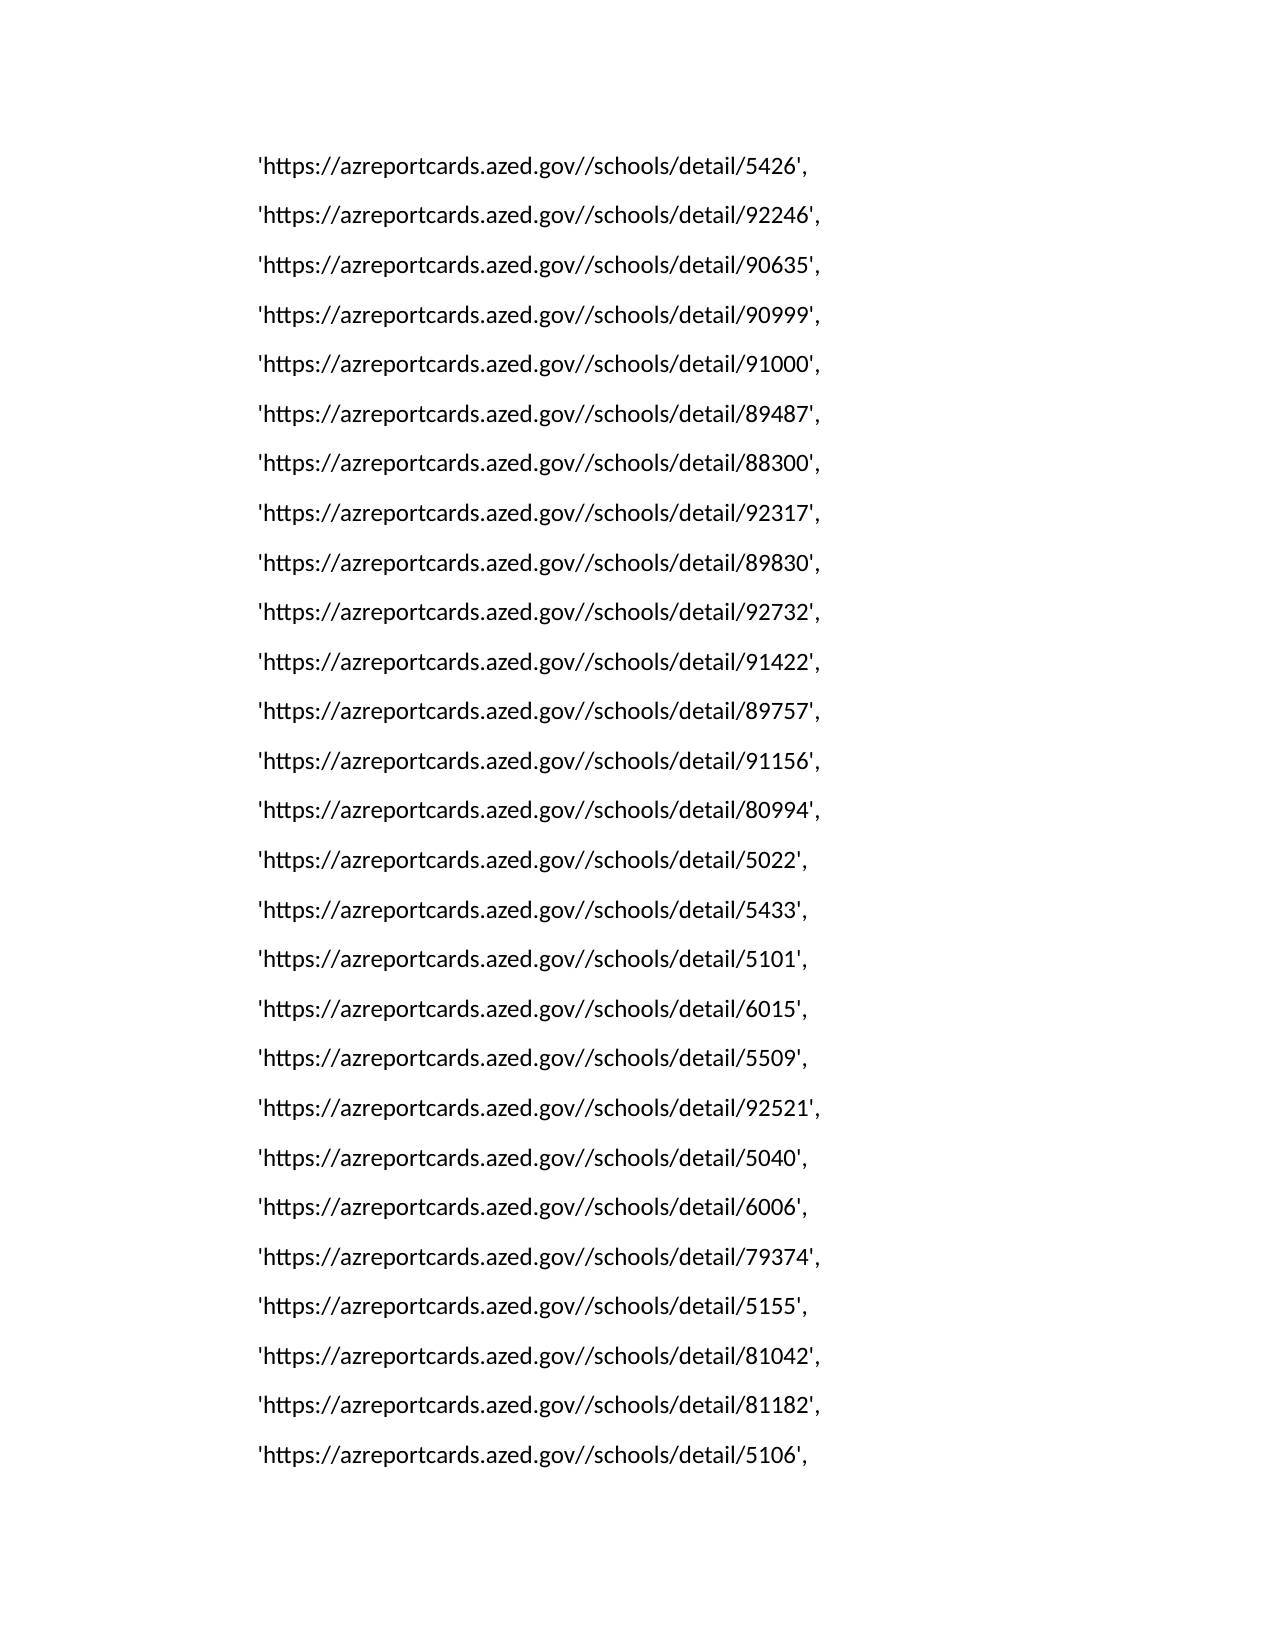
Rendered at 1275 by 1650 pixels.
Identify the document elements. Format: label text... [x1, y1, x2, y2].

text 'https://azreportcards.azed.gov//schools/detail/5155', [150, 1290, 1125, 1321]
text 'https://azreportcards.azed.gov//schools/detail/80994', [150, 794, 1125, 825]
text 'https://azreportcards.azed.gov//schools/detail/89757', [150, 695, 1125, 726]
text 'https://azreportcards.azed.gov//schools/detail/5509', [150, 1042, 1125, 1073]
text 'https://azreportcards.azed.gov//schools/detail/90999', [150, 299, 1125, 329]
text 'https://azreportcards.azed.gov//schools/detail/91000', [150, 348, 1125, 379]
text 'https://azreportcards.azed.gov//schools/detail/5040', [150, 1142, 1125, 1172]
text 'https://azreportcards.azed.gov//schools/detail/89487', [150, 398, 1125, 428]
text 'https://azreportcards.azed.gov//schools/detail/92521', [150, 1092, 1125, 1123]
text 'https://azreportcards.azed.gov//schools/detail/92732', [150, 596, 1125, 627]
text 'https://azreportcards.azed.gov//schools/detail/5426', [150, 150, 1125, 181]
text 'https://azreportcards.azed.gov//schools/detail/88300', [150, 447, 1125, 478]
text 'https://azreportcards.azed.gov//schools/detail/5106', [150, 1439, 1125, 1470]
text 'https://azreportcards.azed.gov//schools/detail/6015', [150, 993, 1125, 1023]
text 'https://azreportcards.azed.gov//schools/detail/5101', [150, 943, 1125, 974]
text 'https://azreportcards.azed.gov//schools/detail/91156', [150, 745, 1125, 776]
text 'https://azreportcards.azed.gov//schools/detail/92246', [150, 199, 1125, 230]
text 'https://azreportcards.azed.gov//schools/detail/89830', [150, 547, 1125, 577]
text 'https://azreportcards.azed.gov//schools/detail/81042', [150, 1340, 1125, 1371]
text 'https://azreportcards.azed.gov//schools/detail/91422', [150, 646, 1125, 676]
text 'https://azreportcards.azed.gov//schools/detail/5022', [150, 844, 1125, 875]
text 'https://azreportcards.azed.gov//schools/detail/79374', [150, 1241, 1125, 1271]
text 'https://azreportcards.azed.gov//schools/detail/6006', [150, 1191, 1125, 1222]
text 'https://azreportcards.azed.gov//schools/detail/90635', [150, 249, 1125, 280]
text 'https://azreportcards.azed.gov//schools/detail/5433', [150, 894, 1125, 924]
text 'https://azreportcards.azed.gov//schools/detail/92317', [150, 497, 1125, 528]
text 'https://azreportcards.azed.gov//schools/detail/81182', [150, 1389, 1125, 1420]
